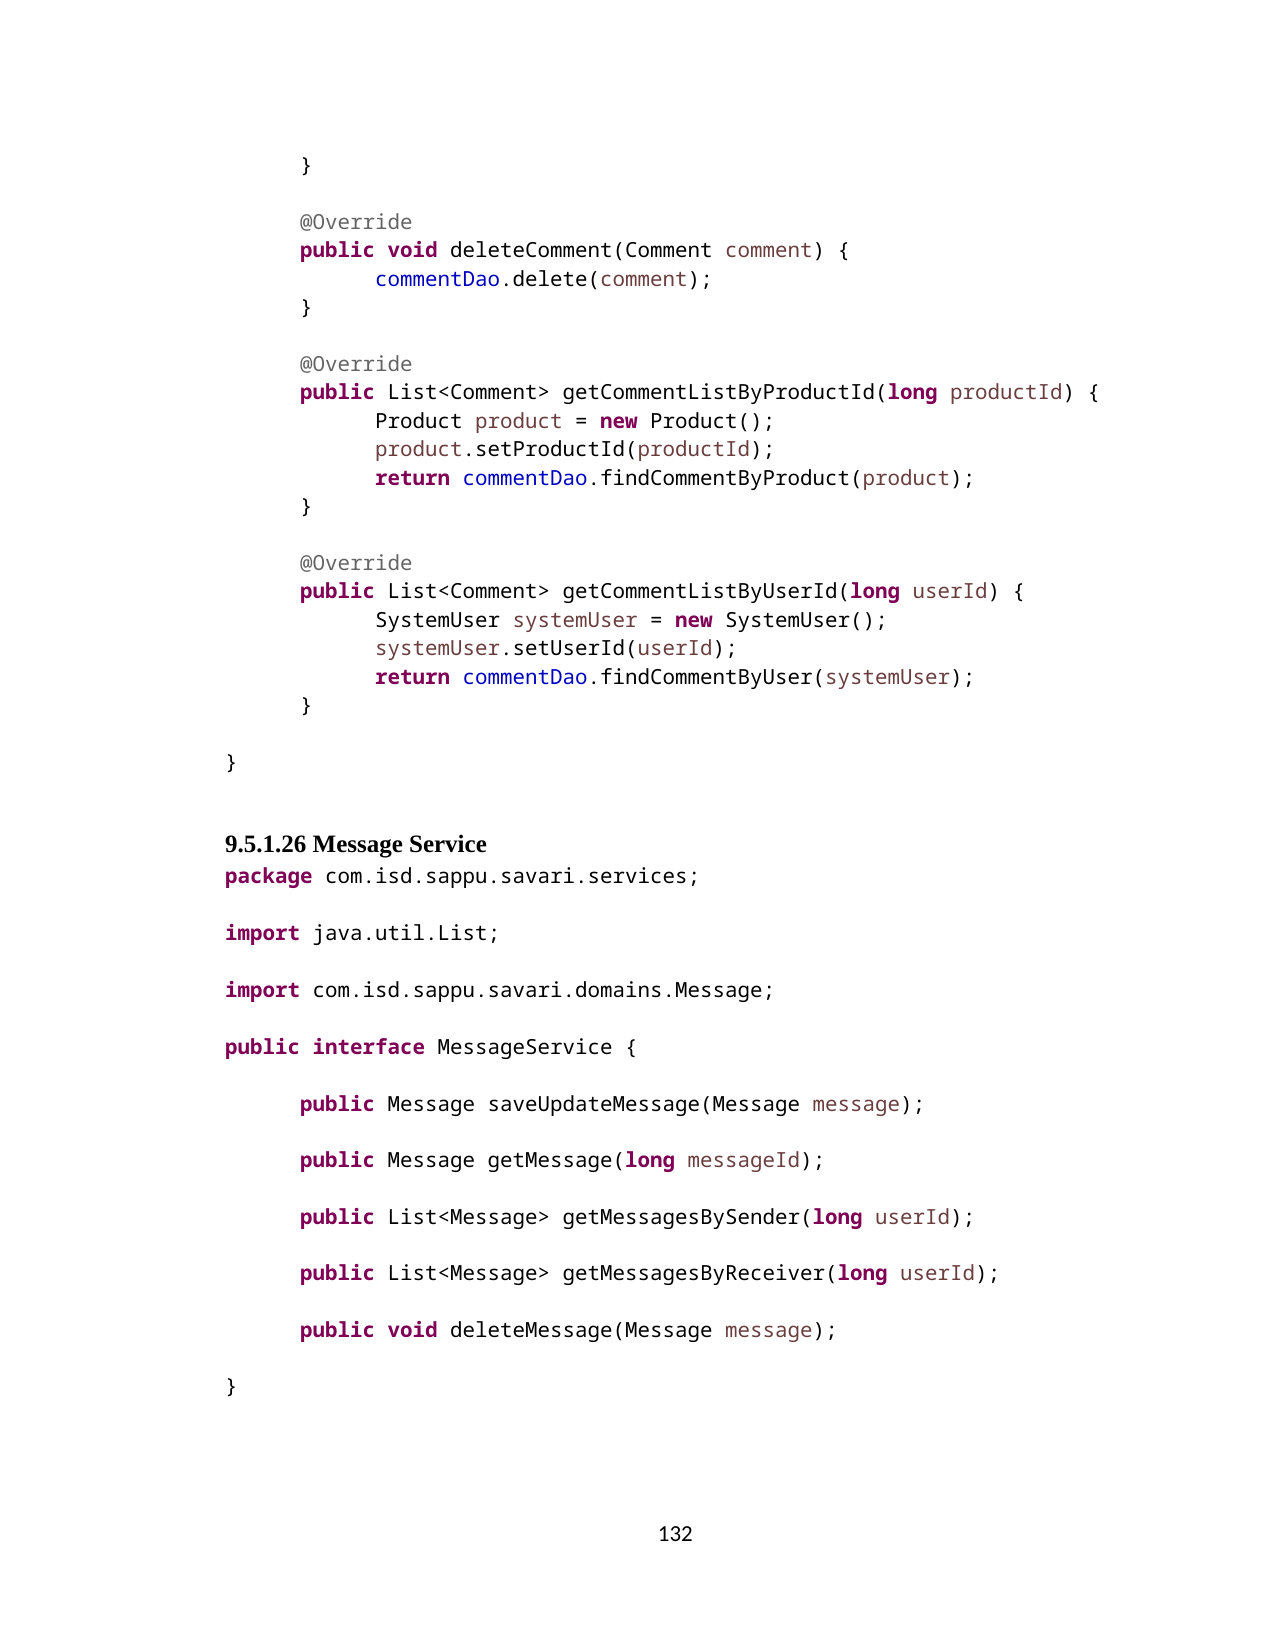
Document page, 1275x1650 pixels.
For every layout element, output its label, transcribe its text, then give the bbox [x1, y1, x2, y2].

text systemUser.setUserId(userId); [225, 633, 1125, 662]
text public interface MessageService { [225, 1032, 1125, 1061]
text } [225, 292, 1125, 321]
text } [225, 150, 1125, 178]
text product.setProductId(productId); [225, 434, 1125, 463]
subtitle 9.5.1.26 Message Service [225, 829, 1125, 857]
text @Override [225, 349, 1125, 377]
text } [225, 491, 1125, 520]
text SystemUser systemUser = new SystemUser(); [225, 605, 1125, 633]
text } [225, 1371, 1125, 1400]
text public List<Message> getMessagesByReceiver(long userId); [225, 1258, 1125, 1287]
text @Override [225, 548, 1125, 577]
text Product product = new Product(); [225, 406, 1125, 434]
text public List<Message> getMessagesBySender(long userId); [225, 1202, 1125, 1231]
text public void deleteMessage(Message message); [225, 1315, 1125, 1343]
text return commentDao.findCommentByUser(systemUser); [225, 662, 1125, 690]
text import com.isd.sappu.savari.domains.Message; [225, 975, 1125, 1004]
text commentDao.delete(comment); [225, 264, 1125, 292]
text import java.util.List; [225, 918, 1125, 947]
text } [225, 747, 1125, 776]
text package com.isd.sappu.savari.services; [225, 862, 1125, 890]
text public void deleteComment(Comment comment) { [225, 235, 1125, 264]
text } [225, 690, 1125, 719]
text public List<Comment> getCommentListByUserId(long userId) { [225, 577, 1125, 605]
text public Message saveUpdateMessage(Message message); [225, 1089, 1125, 1118]
text public Message getMessage(long messageId); [225, 1146, 1125, 1174]
text @Override [225, 207, 1125, 235]
text return commentDao.findCommentByProduct(product); [225, 463, 1125, 491]
text public List<Comment> getCommentListByProductId(long productId) { [225, 377, 1125, 406]
